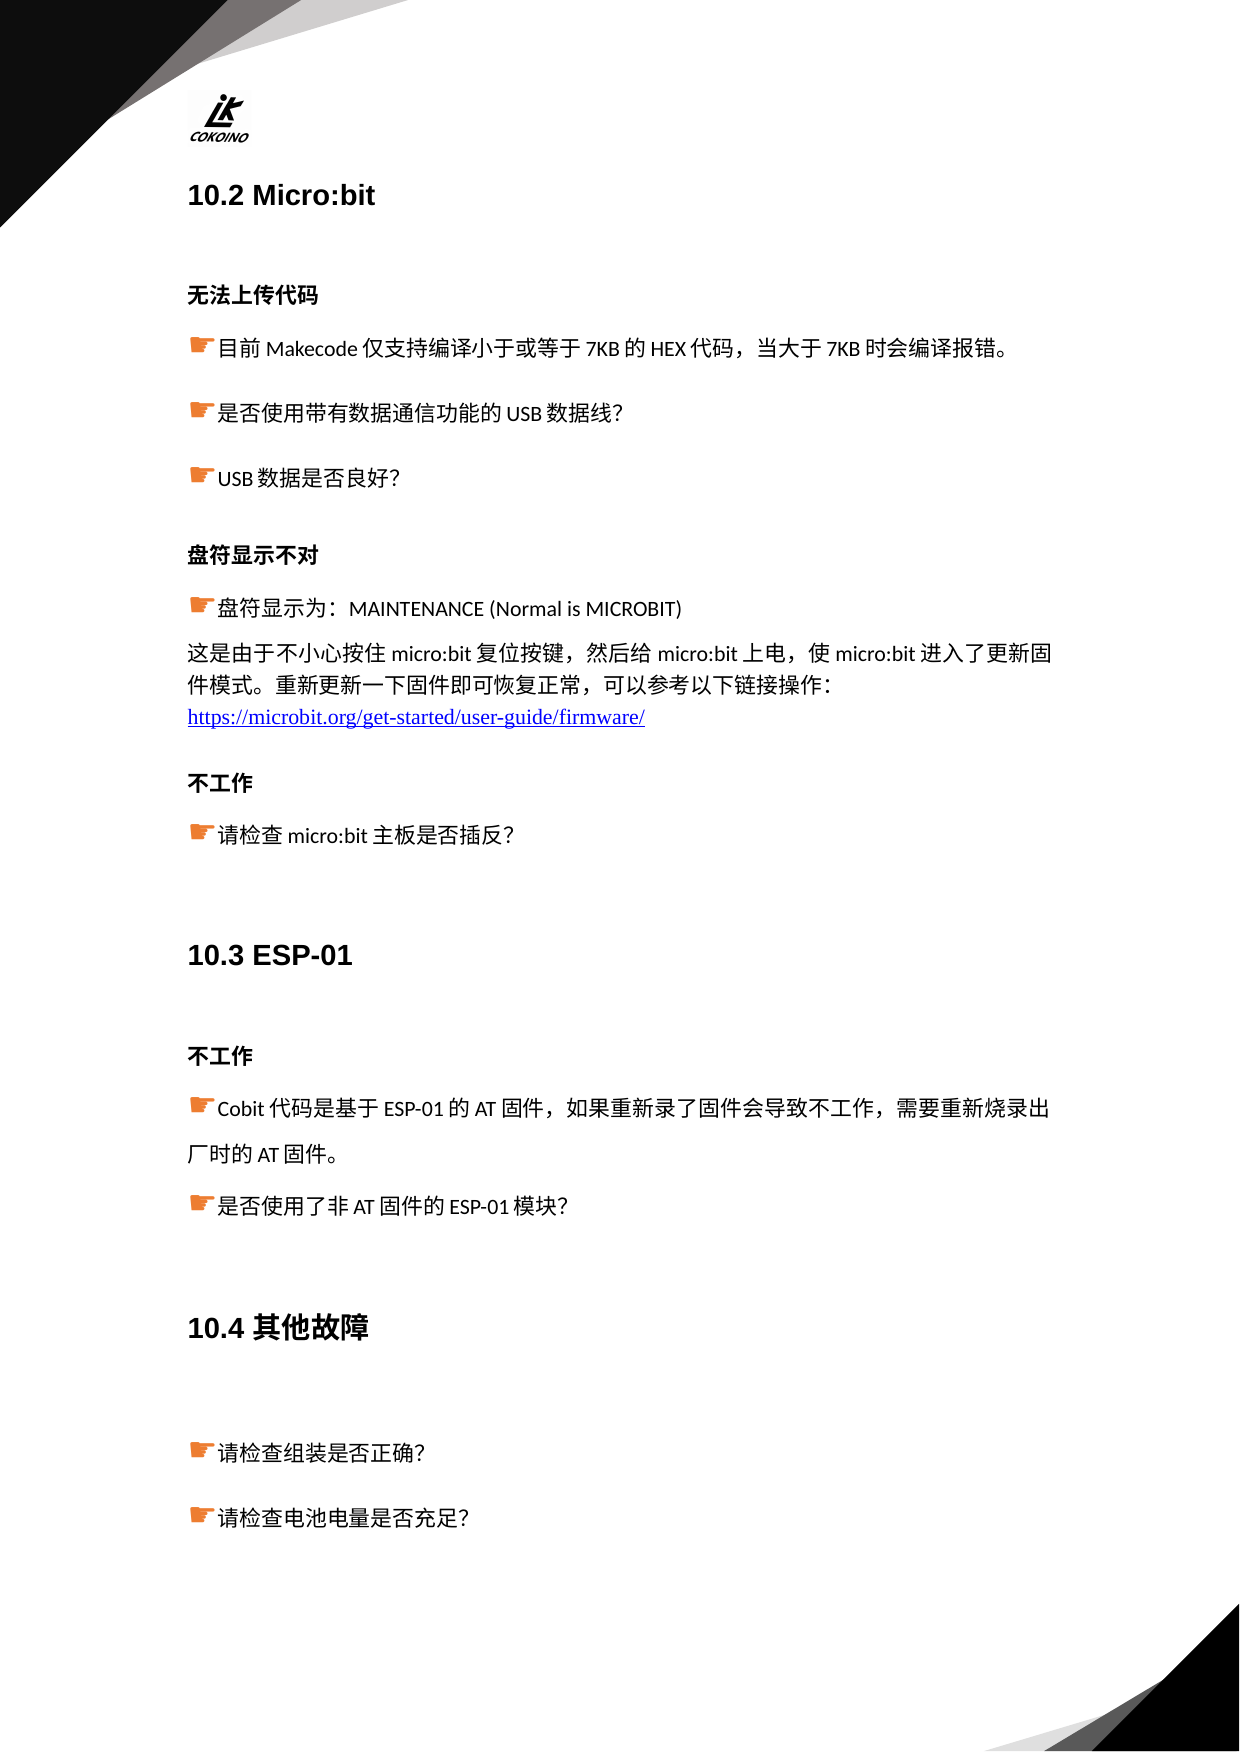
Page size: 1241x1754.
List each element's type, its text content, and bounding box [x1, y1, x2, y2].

text ☛盘符显示为：MAINTENANCE (Normal is MICROBIT) [187, 571, 1053, 636]
text https://microbit.org/get-started/user-guide/firmware/ [187, 701, 1053, 733]
text 不工作 [187, 766, 1053, 798]
text 这是由于不小心按住micro:bit复位按键，然后给micro:bit上电，使micro:bit进入了更新固件模式。重新更新一下固件即可恢复正常，可以参考以下链接操作： [187, 636, 1053, 701]
text ☛目前Makecode仅支持编译小于或等于7KB的HEX代码，当大于7KB时会编译报错。 [187, 311, 1053, 376]
subtitle 10.4 其他故障 [187, 1293, 1053, 1358]
subtitle 10.3 ESP-01 [187, 923, 1053, 988]
text ☛请检查组装是否正确？ [187, 1416, 1053, 1481]
text 无法上传代码 [187, 278, 1053, 311]
picture [187, 90, 252, 147]
text ☛Cobit代码是基于ESP-01的AT固件，如果重新录了固件会导致不工作，需要重新烧录出厂时的AT固件。 [187, 1071, 1053, 1169]
text ☛请检查micro:bit主板是否插反？ [187, 798, 1053, 863]
subtitle 10.2 Micro:bit [187, 162, 1053, 227]
text 盘符显示不对 [187, 538, 1053, 571]
text 不工作 [187, 1039, 1053, 1071]
text ☛是否使用带有数据通信功能的USB数据线？ [187, 376, 1053, 441]
text ☛请检查电池电量是否充足？ [187, 1481, 1053, 1546]
text ☛是否使用了非AT固件的ESP-01模块？ [187, 1169, 1053, 1234]
text ☛USB数据是否良好？ [187, 441, 1053, 506]
